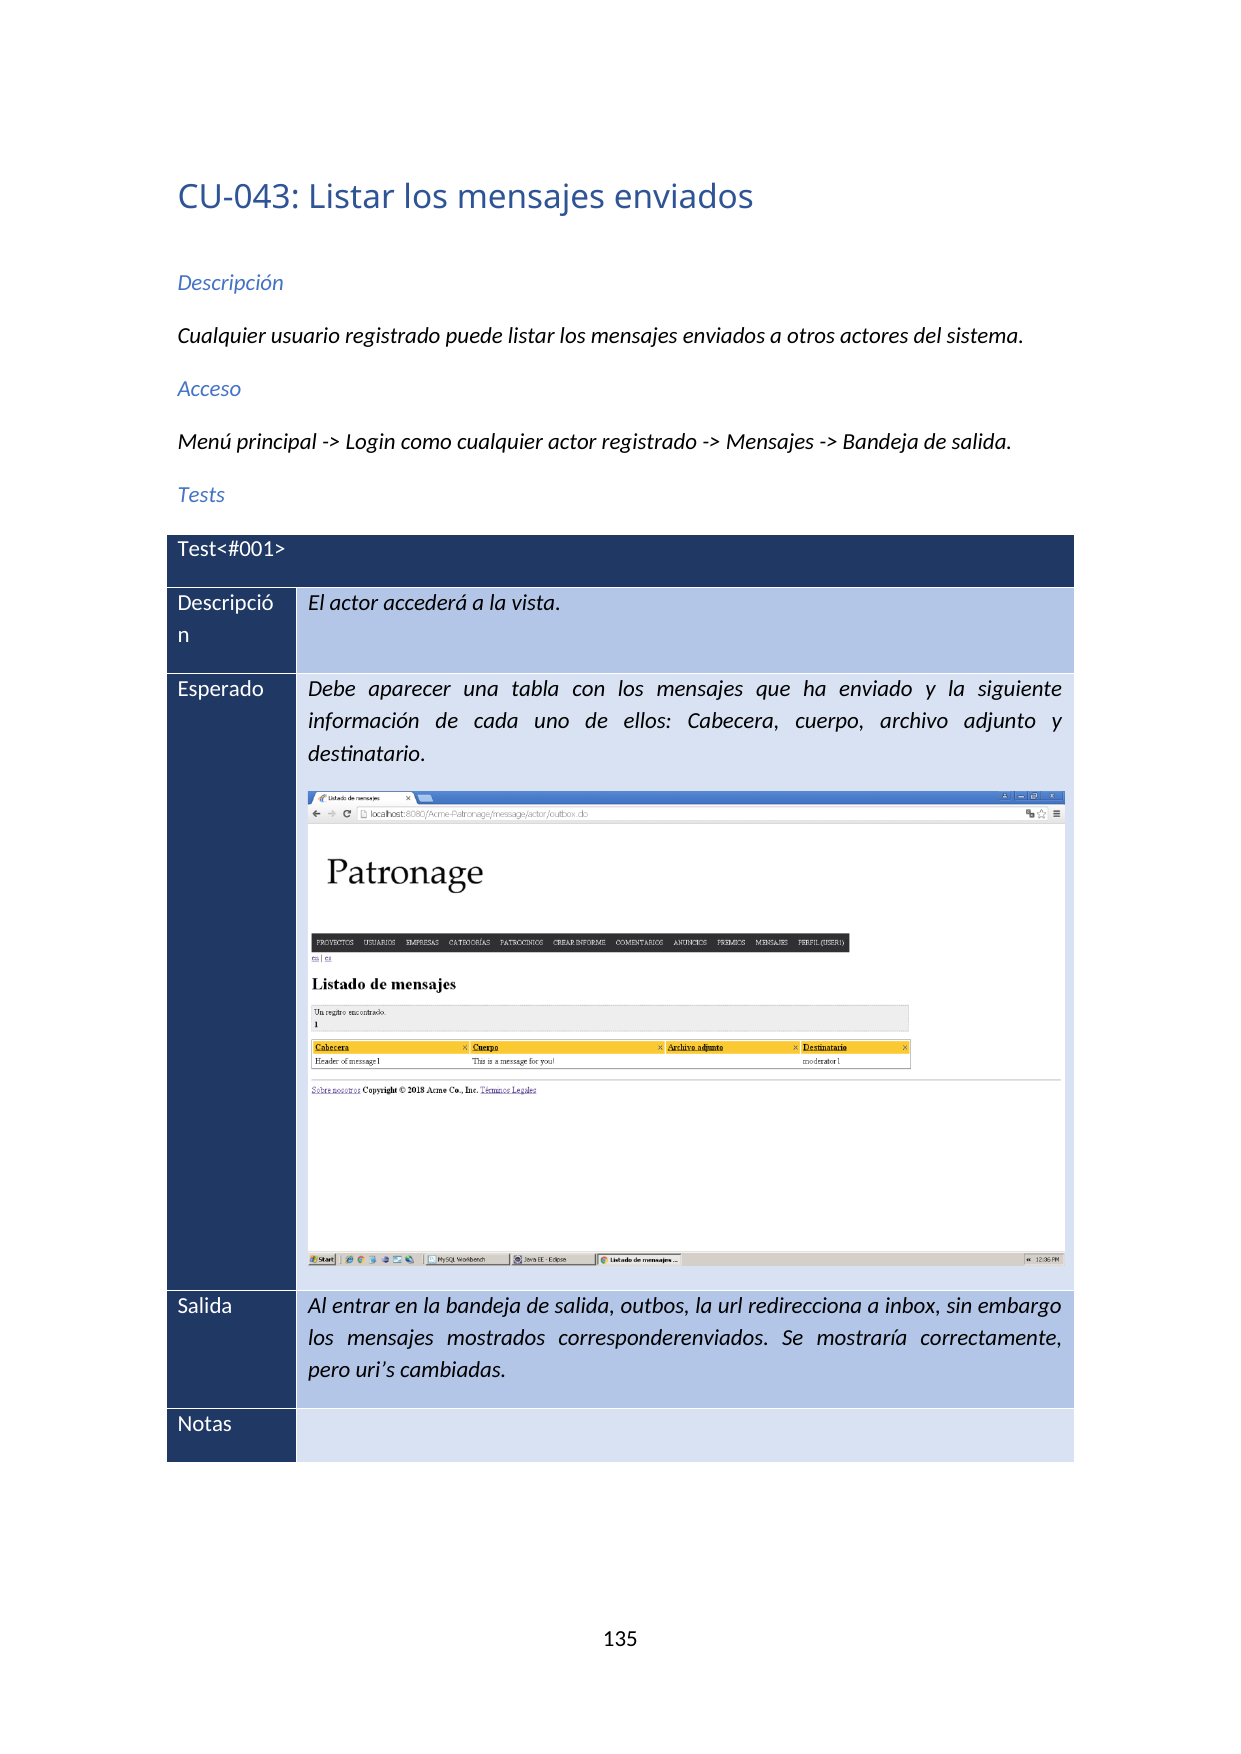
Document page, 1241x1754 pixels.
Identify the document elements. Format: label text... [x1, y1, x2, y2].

picture [307, 791, 1065, 1266]
text Acceso [177, 374, 1063, 402]
table_cell Al entrar en la bandeja de salida, outbos, la url redirecciona a inbox, sin embargo los mensajes mostrados corresponderenviados. Se mostraría correctamente, pero uri’s cambiadas. [297, 1291, 1074, 1408]
table_cell [297, 1409, 1074, 1462]
table_cell Debe aparecer una tabla con los mensajes que ha enviado y la siguiente información de cada uno de ellos: Cabecera, cuerpo, archivo adjunto y destinatario. [297, 674, 1074, 1290]
text Menú principal -> Login como cualquier actor registrado -> Mensajes -> Bandeja de salida. [177, 427, 1063, 456]
table_cell El actor accederá a la vista. [297, 588, 1074, 673]
table_cell Esperado [167, 674, 296, 1290]
text Descripción [177, 268, 1063, 296]
table_header Test<#001> [167, 535, 1074, 587]
table_cell Descripción [167, 588, 296, 673]
text Tests [177, 481, 1063, 508]
subtitle CU-043: Listar los mensajes enviados [177, 173, 1063, 218]
table_cell Salida [167, 1291, 296, 1408]
text Cualquier usuario registrado puede listar los mensajes enviados a otros actores del sistema. [177, 321, 1063, 349]
table_cell Notas [167, 1409, 296, 1462]
